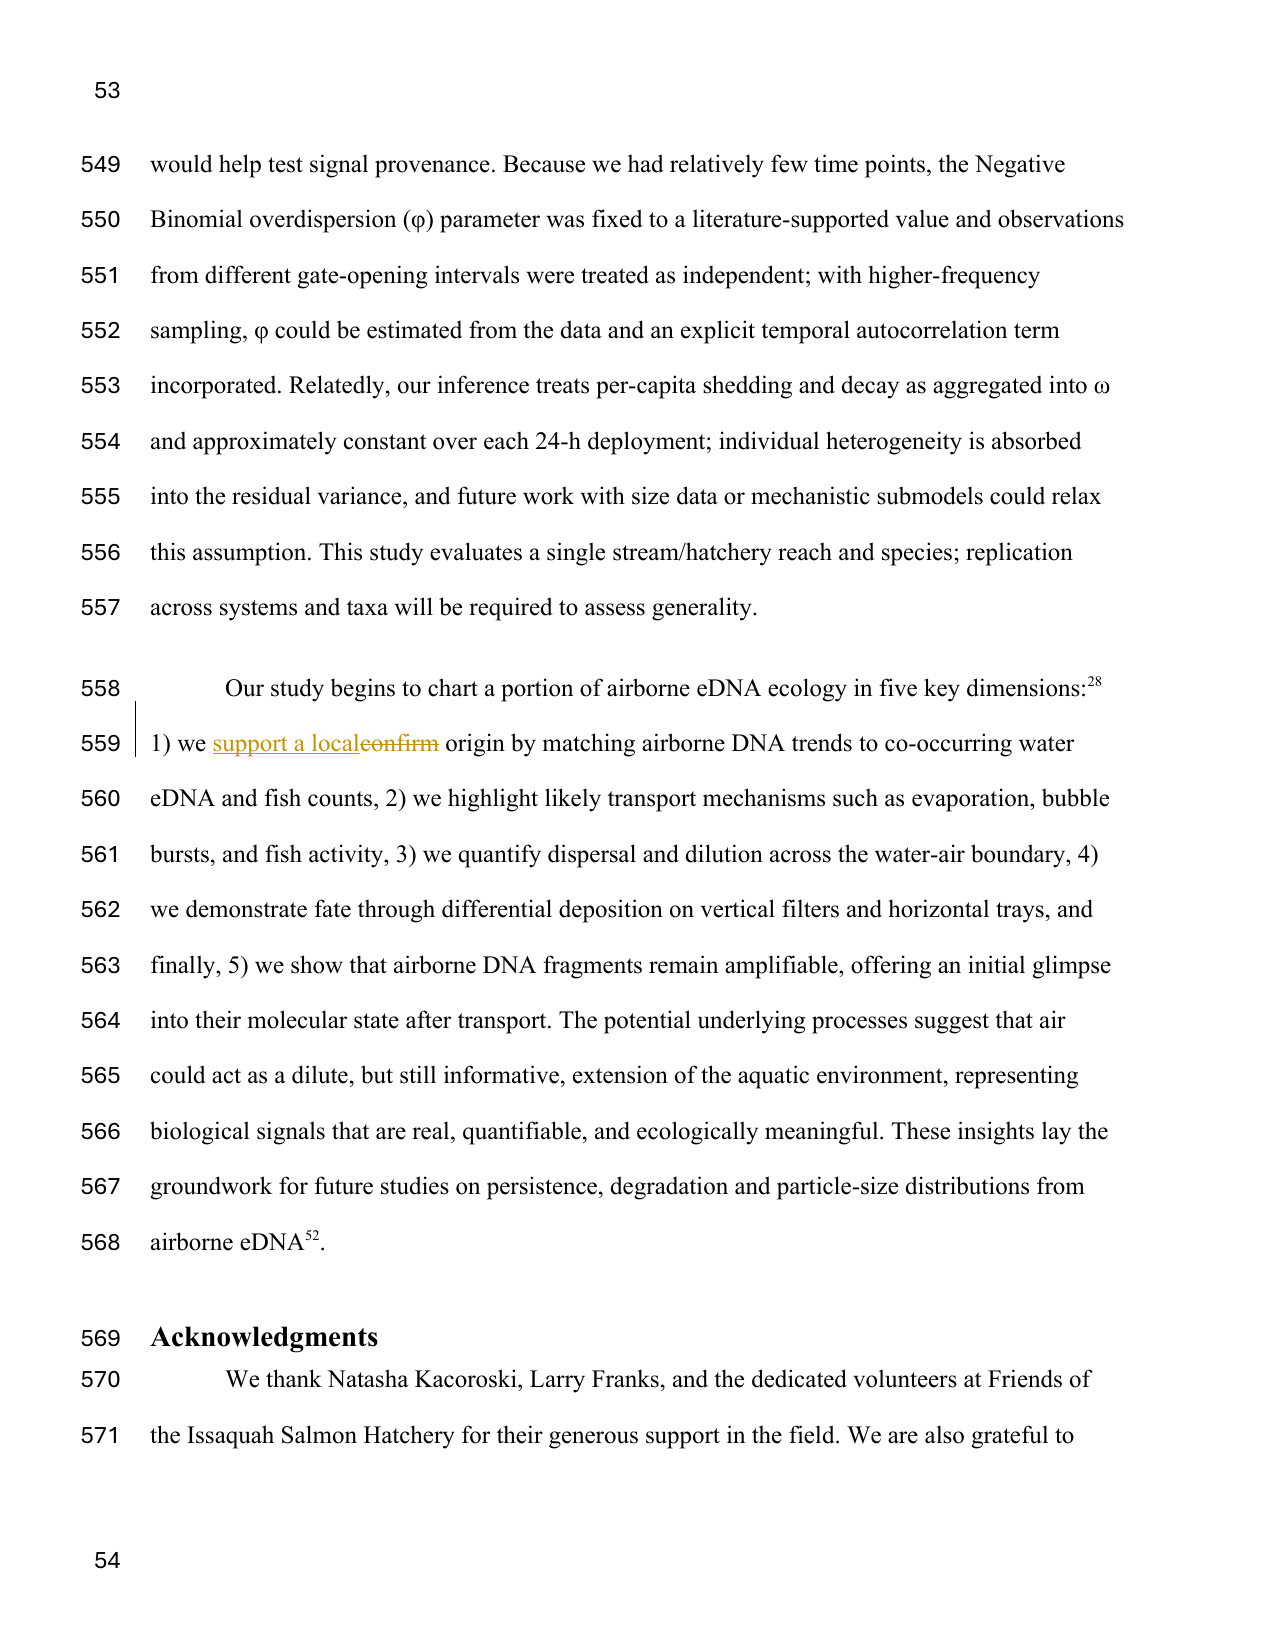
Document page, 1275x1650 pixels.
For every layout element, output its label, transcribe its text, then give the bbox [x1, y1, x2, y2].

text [150, 1366, 1125, 1449]
text Our study begins to chart a portion of airborne eDNA ecology in five key dimensions:28 1) we origin by matching airborne DNA trends to co-occurring water eDNA and fish counts, 2) we highlight likely transport mechanisms such as evaporation, bubble bursts, and fish activity, 3) we quantify dispersal and dilution across the water-air boundary, 4) we demonstrate fate through differential deposition on vertical filters and horizontal trays, and finally, 5) we show that airborne DNA fragments remain amplifiable, offering an initial glimpse into their molecular state after transport. The potential underlying processes suggest that air could act as a dilute, but still informative, extension of the aquatic environment, representing biological signals that are real, quantifiable, and ecologically meaningful. These insights lay the groundwork for future studies on persistence, degradation and particle-size distributions from airborne eDNA52. [150, 674, 1125, 1256]
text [150, 150, 1125, 621]
subtitle Acknowledgments [150, 1321, 1125, 1353]
